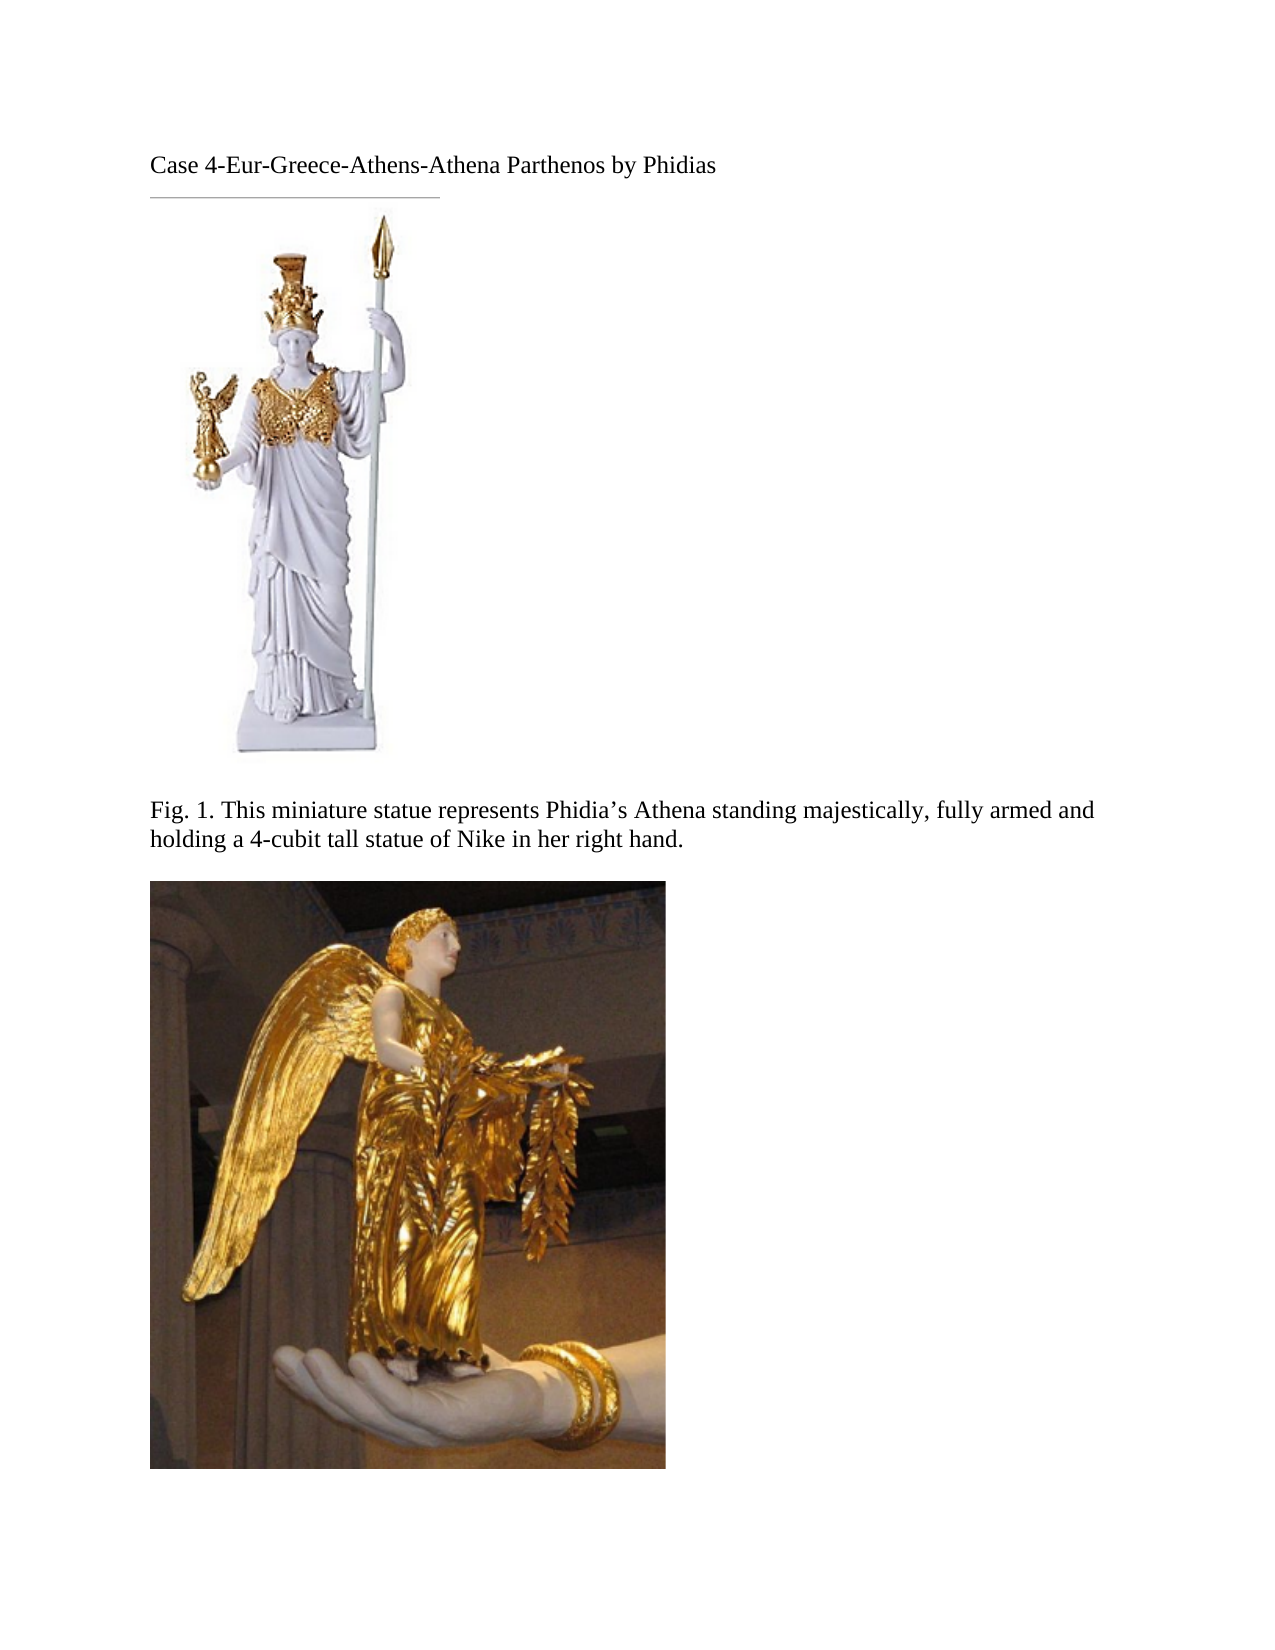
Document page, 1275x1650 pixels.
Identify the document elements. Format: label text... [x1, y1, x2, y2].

text Case 4-Eur-Greece-Athens-Athena Parthenos by Phidias [150, 150, 1125, 179]
picture [150, 197, 440, 764]
text Fig. 1. This miniature statue represents Phidia’s Athena standing majestically, fully armed and holding a 4-cubit tall statue of Nike in her right hand. [150, 795, 1125, 852]
picture [150, 881, 666, 1469]
